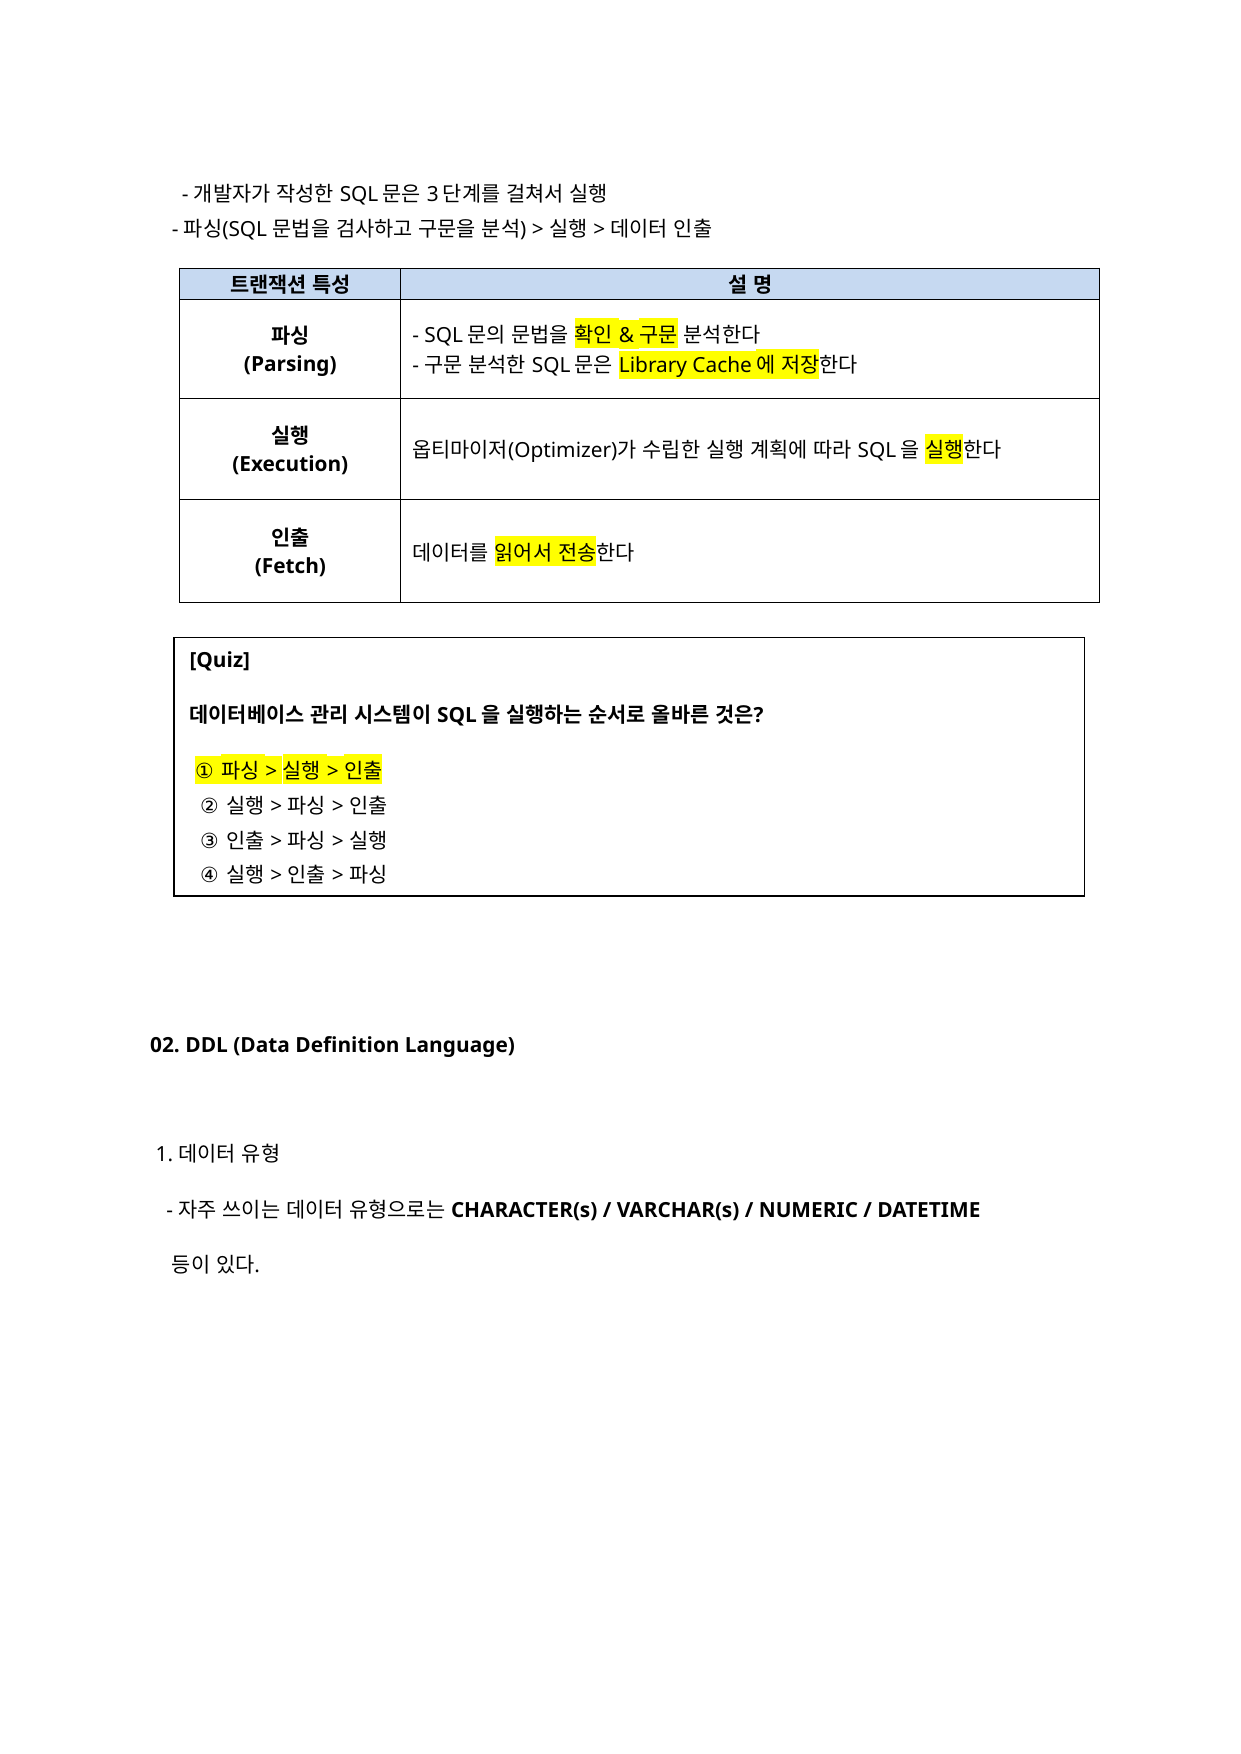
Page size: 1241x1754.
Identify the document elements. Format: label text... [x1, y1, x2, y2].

text 등이 있다. [150, 1248, 1090, 1279]
text - 개발자가 작성한 SQL문은 3단계를 걸쳐서 실행 - 파싱(SQL 문법을 검사하고 구문을 분석) > 실행 > 데이터 인출 [150, 177, 1090, 242]
table_cell 실행 (Execution) [180, 399, 400, 499]
table_cell 옵티마이저(Optimizer)가 수립한 실행 계획에 따라 SQL을 실행한다 [401, 399, 1099, 499]
table_cell - SQL문의 문법을 확인 & 구문 분석한다 - 구문 분석한 SQL문은 Library Cache에 저장한다 [401, 300, 1099, 397]
table_cell 인출 (Fetch) [180, 500, 400, 602]
table_header 설 명 [401, 269, 1099, 299]
table_header 트랜잭션 특성 [180, 269, 400, 299]
table_cell 데이터를 읽어서 전송한다 [401, 500, 1099, 602]
text - 자주 쓰이는 데이터 유형으로는 CHARACTER(s) / VARCHAR(s) / NUMERIC / DATETIME [150, 1193, 1090, 1223]
table_cell 파싱 (Parsing) [180, 300, 400, 397]
text 02. DDL (Data Definition Language) [150, 1030, 1090, 1059]
text 1. 데이터 유형 [150, 1137, 1090, 1167]
